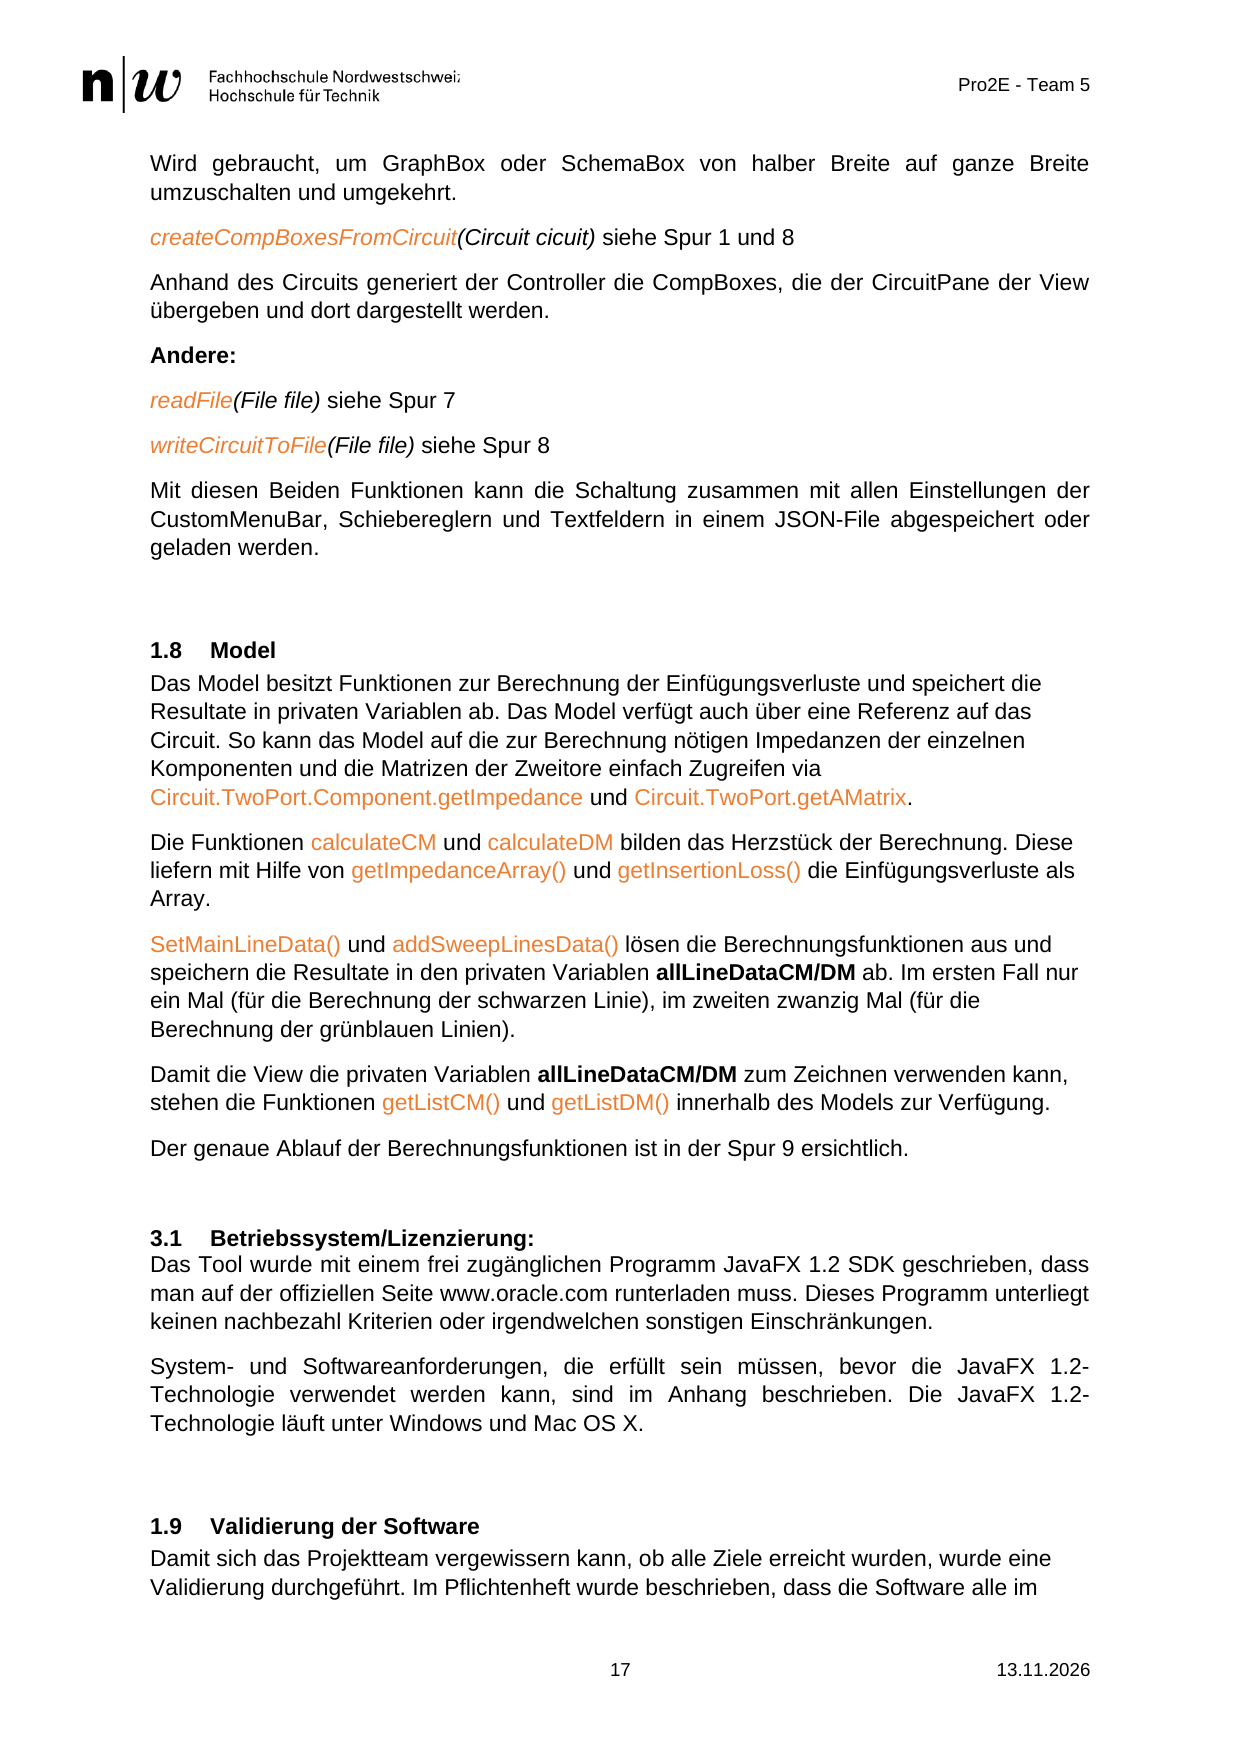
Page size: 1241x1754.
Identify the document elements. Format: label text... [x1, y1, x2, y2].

text System- und Softwareanforderungen, die erfüllt sein müssen, bevor die JavaFX 1.2-Technologie verwendet werden kann, sind im Anhang beschrieben. Die JavaFX 1.2-Technologie läuft unter Windows und Mac OS X. [150, 1353, 1090, 1436]
text readFile(File file) siehe Spur 7 [150, 387, 1090, 414]
text Wird gebraucht, um GraphBox oder SchemaBox von halber Breite auf ganze Breite umzuschalten und umgekehrt. [150, 150, 1090, 205]
text Das Tool wurde mit einem frei zugänglichen Programm JavaFX 1.2 SDK geschrieben, dass man auf der offiziellen Seite www.oracle.com runterladen muss. Dieses Programm unterliegt keinen nachbezahl Kriterien oder irgendwelchen sonstigen Einschränkungen. [150, 1251, 1090, 1334]
subtitle Betriebssystem/Lizenzierung: [150, 1225, 1090, 1251]
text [150, 1545, 1090, 1600]
subtitle Validierung der Software [150, 1513, 480, 1539]
text Der genaue Ablauf der Berechnungsfunktionen ist in der Spur 9 ersichtlich. [150, 1134, 1090, 1161]
text Andere: [150, 342, 1090, 368]
text createCompBoxesFromCircuit(Circuit cicuit) siehe Spur 1 und 8 [150, 223, 1090, 250]
picture [81, 56, 460, 113]
text Das Model besitzt Funktionen zur Berechnung der Einfügungsverluste und speichert die Resultate in privaten Variablen ab. Das Model verfügt auch über eine Referenz auf das Circuit. So kann das Model auf die zur Berechnung nötigen Impedanzen der einzelnen Komponenten und die Matrizen der Zweitore einfach Zugreifen via Circuit.TwoPort.Component.getImpedance und Circuit.TwoPort.getAMatrix. [150, 670, 1090, 810]
text writeCircuitToFile(File file) siehe Spur 8 [150, 432, 1090, 459]
text Die Funktionen calculateCM und calculateDM bilden das Herzstück der Berechnung. Diese liefern mit Hilfe von getImpedanceArray() und getInsertionLoss() die Einfügungsverluste als Array. [150, 828, 1090, 912]
subtitle Model [150, 637, 276, 663]
text Anhand des Circuits generiert der Controller die CompBoxes, die der CircuitPane der View übergeben und dort dargestellt werden. [150, 269, 1090, 323]
text SetMainLineData() und addSweepLinesData() lösen die Berechnungsfunktionen aus und speichern die Resultate in den privaten Variablen allLineDataCM/DM ab. Im ersten Fall nur ein Mal (für die Berechnung der schwarzen Linie), im zweiten zwanzig Mal (für die Berechnung der grünblauen Linien). [150, 931, 1090, 1042]
text Mit diesen Beiden Funktionen kann die Schaltung zusammen mit allen Einstellungen der CustomMenuBar, Schiebereglern und Textfeldern in einem JSON-File abgespeichert oder geladen werden. [150, 477, 1090, 561]
text Damit die View die privaten Variablen allLineDataCM/DM zum Zeichnen verwenden kann, stehen die Funktionen getListCM() und getListDM() innerhalb des Models zur Verfügung. [150, 1061, 1090, 1116]
